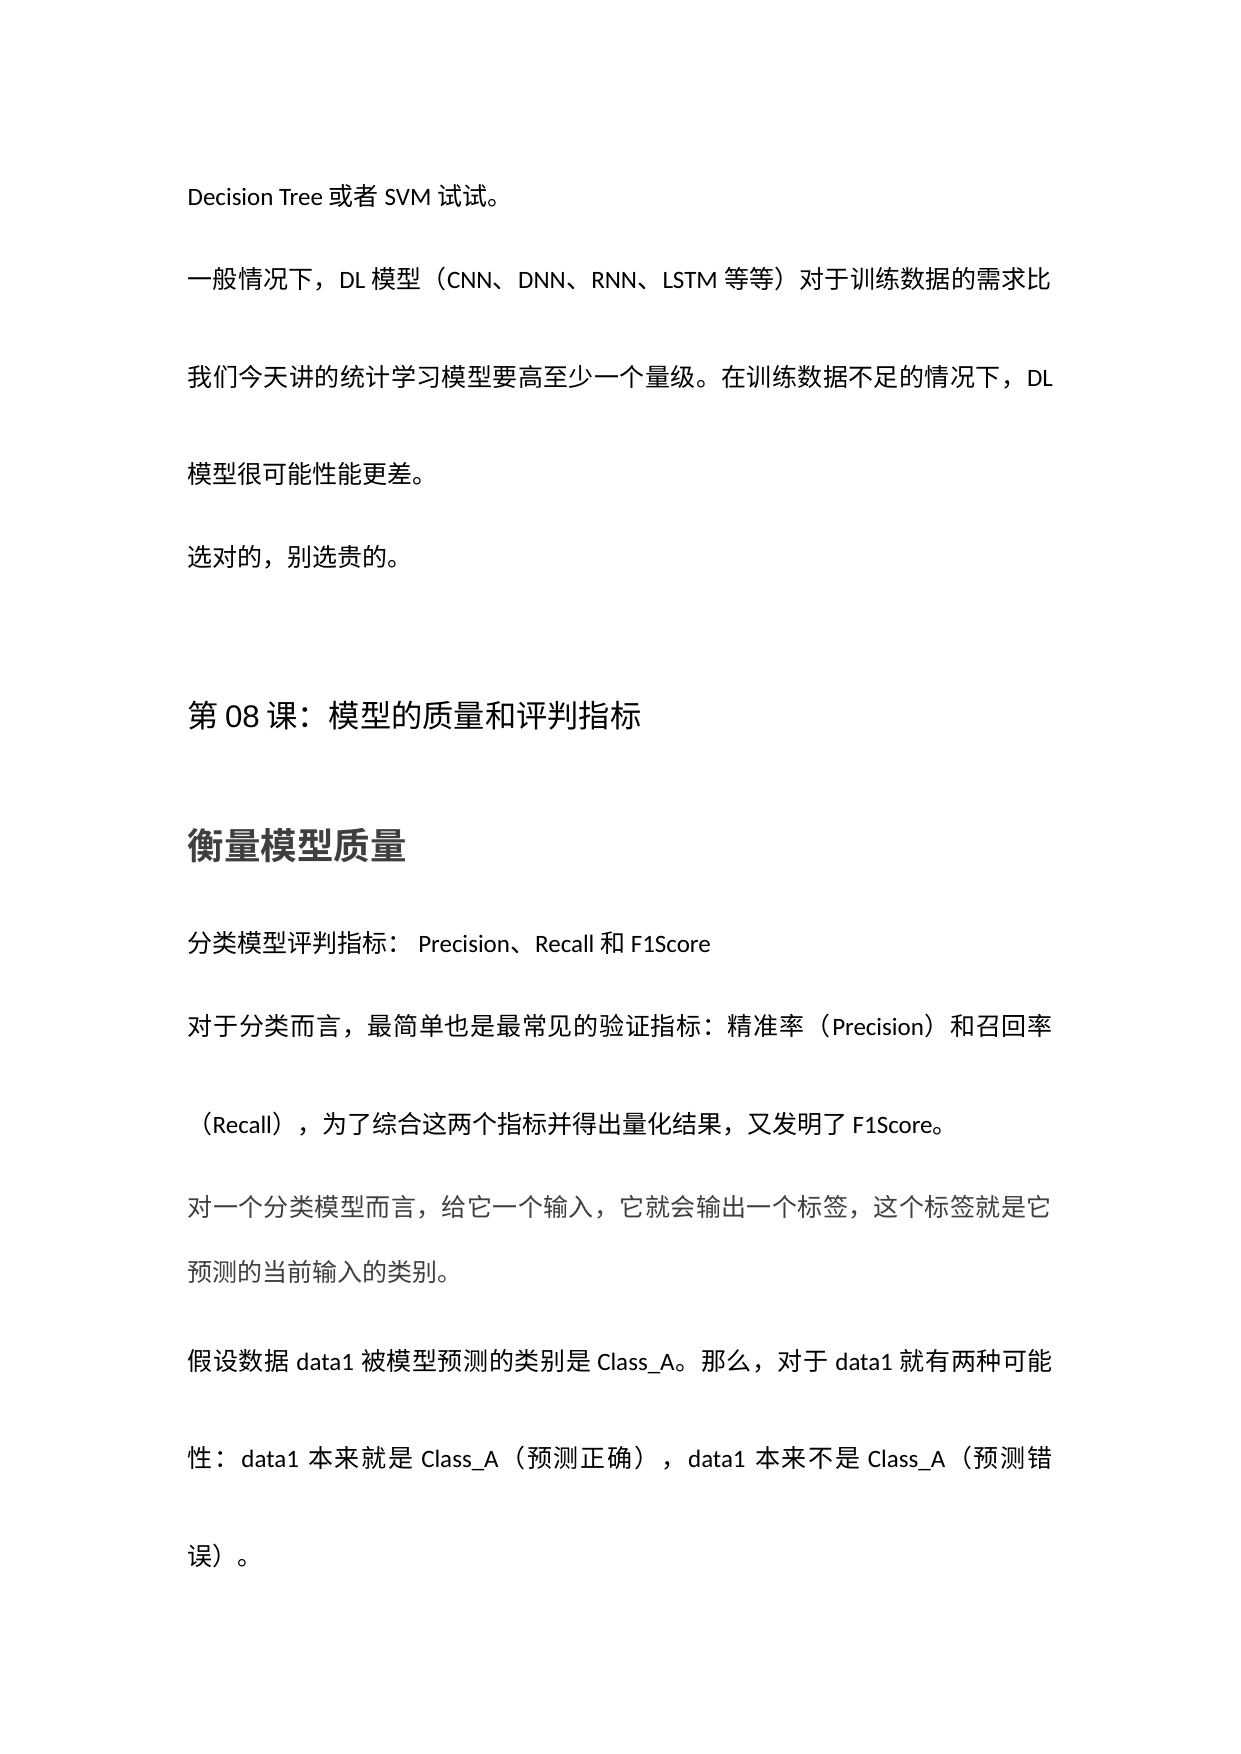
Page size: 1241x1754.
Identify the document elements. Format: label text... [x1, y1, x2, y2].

text 选对的，别选贵的。 [187, 523, 1053, 588]
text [187, 162, 1053, 227]
text 一般情况下，DL 模型（CNN、DNN、RNN、LSTM 等等）对于训练数据的需求比我们今天讲的统计学习模型要高至少一个量级。在训练数据不足的情况下，DL 模型很可能性能更差。 [187, 245, 1053, 505]
text 对一个分类模型而言，给它一个输入，它就会输出一个标签，这个标签就是它预测的当前输入的类别。 [187, 1173, 1053, 1303]
text 假设数据 data1 被模型预测的类别是 Class_A。那么，对于 data1 就有两种可能性：data1 本来就是 Class_A（预测正确），data1 本来不是 Class_A（预测错误）。 [187, 1327, 1053, 1587]
subtitle 第08课：模型的质量和评判指标 [187, 681, 1053, 746]
subtitle 衡量模型质量 [187, 811, 1053, 876]
text 分类模型评判指标： Precision、Recall 和 F1Score [187, 909, 1053, 974]
text 对于分类而言，最简单也是最常见的验证指标：精准率（Precision）和召回率（Recall），为了综合这两个指标并得出量化结果，又发明了 F1Score。 [187, 992, 1053, 1155]
